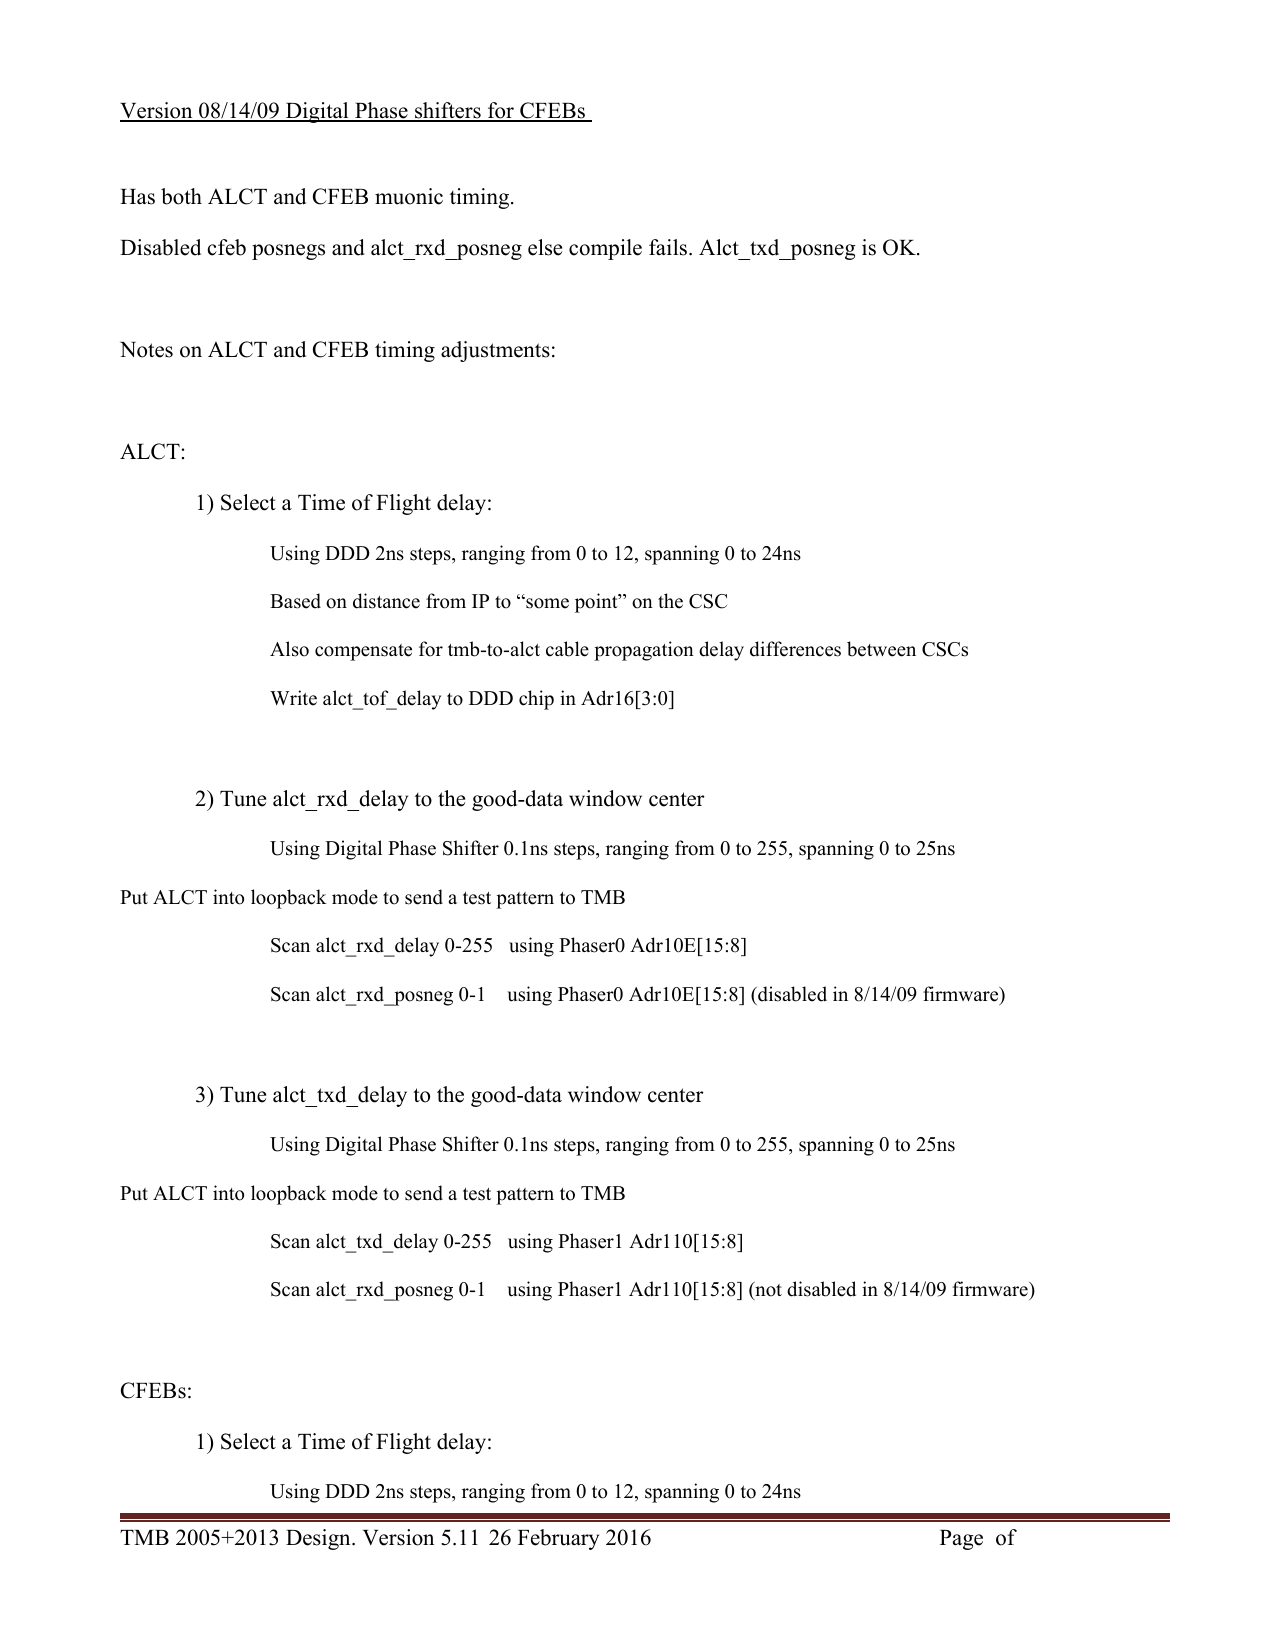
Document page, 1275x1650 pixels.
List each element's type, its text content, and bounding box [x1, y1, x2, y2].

text Also compensate for tmb-to-alct cable propagation delay differences between CSCs [120, 637, 1170, 661]
text Disabled cfeb posnegs and alct_rxd_posneg else compile fails. Alct_txd_posneg is OK. [120, 234, 1170, 261]
text 1) Select a Time of Flight delay: [120, 1428, 1170, 1454]
text Using Digital Phase Shifter 0.1ns steps, ranging from 0 to 255, spanning 0 to 25ns [120, 836, 1170, 860]
text Using Digital Phase Shifter 0.1ns steps, ranging from 0 to 255, spanning 0 to 25ns [120, 1132, 1170, 1156]
text Using DDD 2ns steps, ranging from 0 to 12, spanning 0 to 24ns [120, 1479, 1170, 1503]
text 2) Tune alct_rxd_delay to the good-data window center [120, 785, 1170, 812]
text 3) Tune alct_txd_delay to the good-data window center [120, 1081, 1170, 1107]
text Scan alct_rxd_posneg 0-1 using Phaser1 Adr110[15:8] (not disabled in 8/14/09 firmware) [120, 1277, 1170, 1301]
text CFEBs: [120, 1377, 1170, 1403]
text 1) Select a Time of Flight delay: [120, 489, 1170, 516]
text Put ALCT into loopback mode to send a test pattern to TMB [120, 885, 1170, 909]
text Put ALCT into loopback mode to send a test pattern to TMB [120, 1181, 1170, 1204]
text Using DDD 2ns steps, ranging from 0 to 12, spanning 0 to 24ns [120, 540, 1170, 564]
text Notes on ALCT and CFEB timing adjustments: [120, 336, 1170, 363]
text Version 08/14/09 Digital Phase shifters for CFEBs [120, 97, 1170, 124]
text Based on distance from IP to “some point” on the CSC [120, 589, 1170, 613]
text ALCT: [120, 438, 1170, 465]
text Scan alct_rxd_delay 0-255 using Phaser0 Adr10E[15:8] [120, 933, 1170, 957]
text Scan alct_txd_delay 0-255 using Phaser1 Adr110[15:8] [120, 1229, 1170, 1253]
text Write alct_tof_delay to DDD chip in Adr16[3:0] [120, 686, 1170, 710]
text Has both ALCT and CFEB muonic timing. [120, 183, 1170, 209]
text Scan alct_rxd_posneg 0-1 using Phaser0 Adr10E[15:8] (disabled in 8/14/09 firmware) [120, 982, 1170, 1006]
